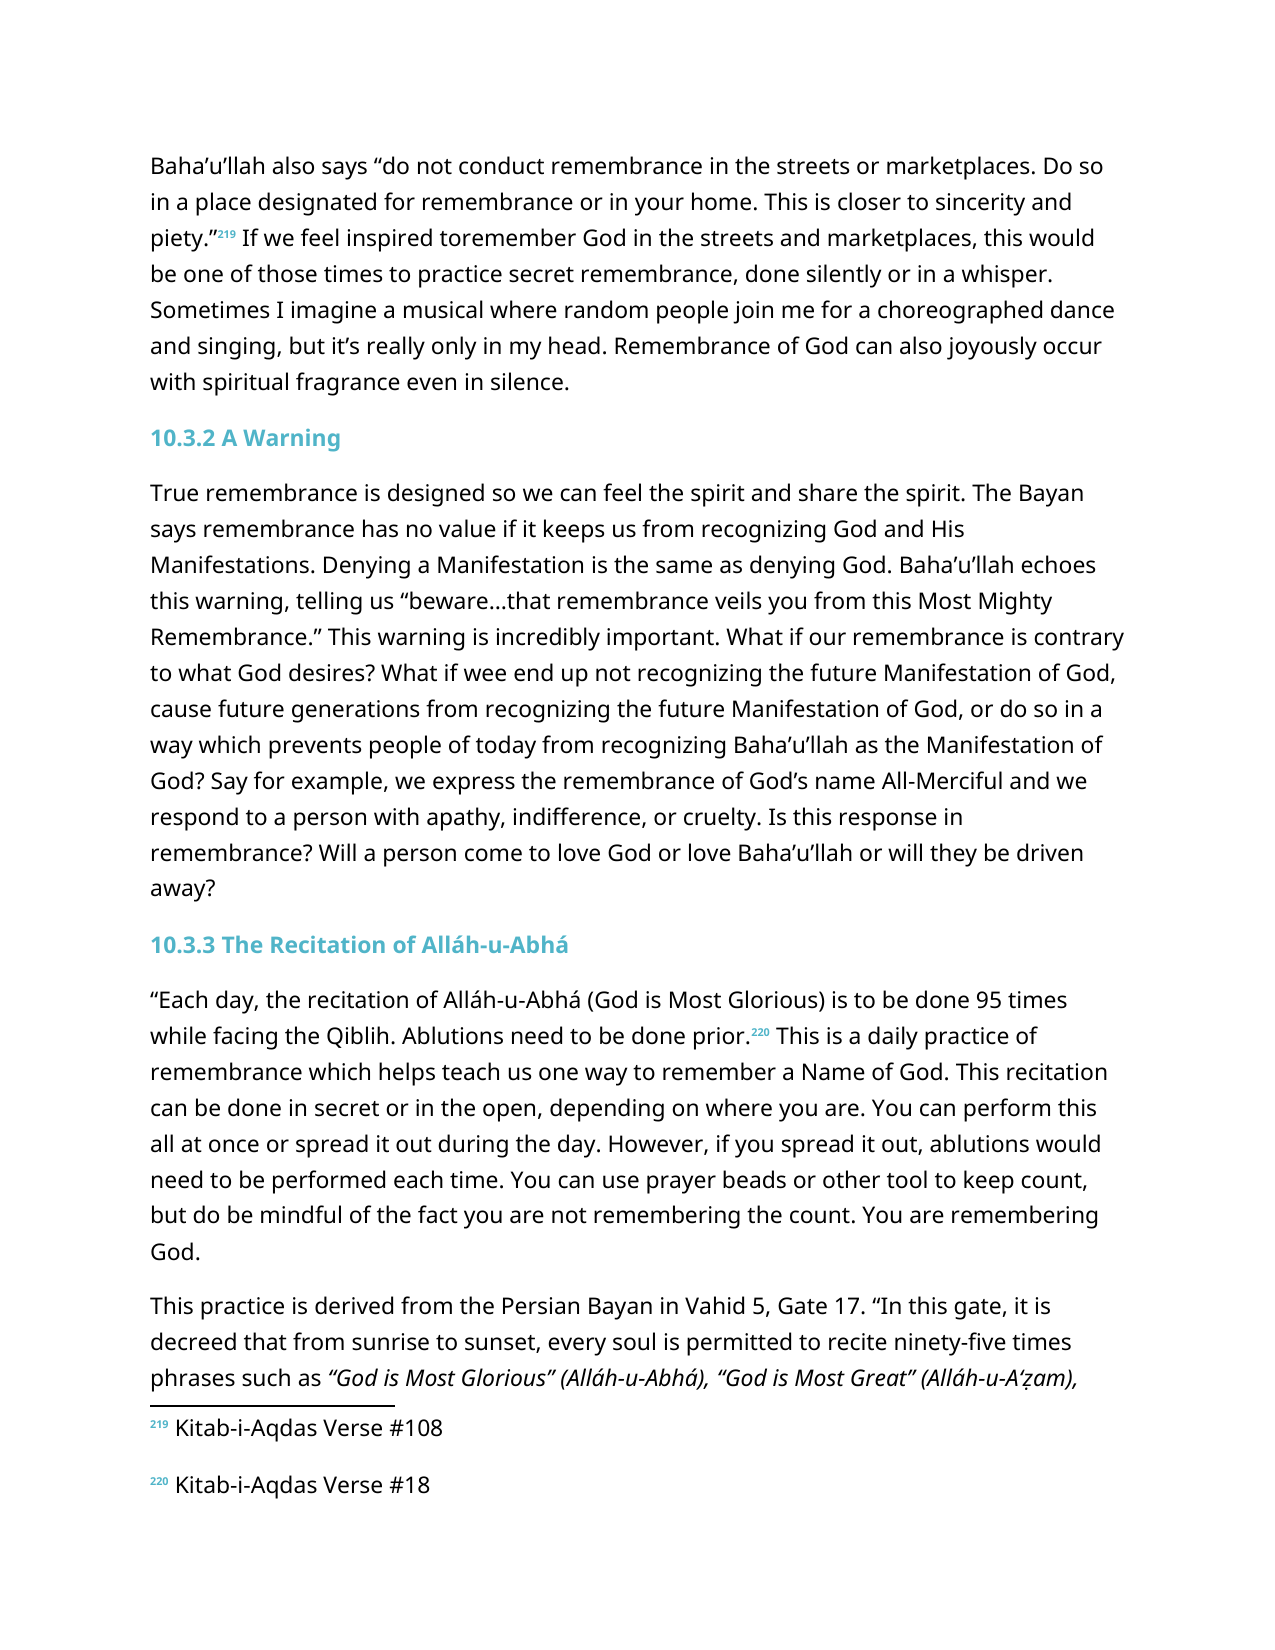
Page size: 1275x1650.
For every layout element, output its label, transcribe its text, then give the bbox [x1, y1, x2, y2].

text Baha’u’llah also says “do not conduct remembrance in the streets or marketplaces. Do so in a place designated for remembrance or in your home. This is closer to sincerity and piety.” If we feel inspired toremember God in the streets and marketplaces, this would be one of those times to practice secret remembrance, done silently or in a whisper. Sometimes I imagine a musical where random people join me for a choreographed dance and singing, but it’s really only in my head. Remembrance of God can also joyously occur with spiritual fragrance even in silence. [150, 150, 1125, 397]
text “Each day, the recitation of Alláh-u-Abhá (God is Most Glorious) is to be done 95 times while facing the Qiblih. Ablutions need to be done prior. This is a daily practice of remembrance which helps teach us one way to remember a Name of God. This recitation can be done in secret or in the open, depending on where you are. You can perform this all at once or spread it out during the day. However, if you spread it out, ablutions would need to be performed each time. You can use prayer beads or other tool to keep count, but do be mindful of the fact you are not remembering the count. You are remembering God. [150, 984, 1125, 1267]
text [150, 1290, 1125, 1393]
text True remembrance is designed so we can feel the spirit and share the spirit. The Bayan says remembrance has no value if it keeps us from recognizing God and His Manifestations. Denying a Manifestation is the same as denying God. Baha’u’llah echoes this warning, telling us “beware…that remembrance veils you from this Most Mighty Remembrance.” This warning is incredibly important. What if our remembrance is contrary to what God desires? What if wee end up not recognizing the future Manifestation of God, cause future generations from recognizing the future Manifestation of God, or do so in a way which prevents people of today from recognizing Baha’u’llah as the Manifestation of God? Say for example, we express the remembrance of God’s name All-Merciful and we respond to a person with apathy, indifference, or cruelty. Is this response in remembrance? Will a person come to love God or love Baha’u’llah or will they be driven away? [150, 477, 1125, 904]
subtitle 10.3.3 The Recitation of Alláh-u-Abhá [150, 929, 1125, 960]
subtitle 10.3.2 A Warning [150, 422, 1125, 454]
